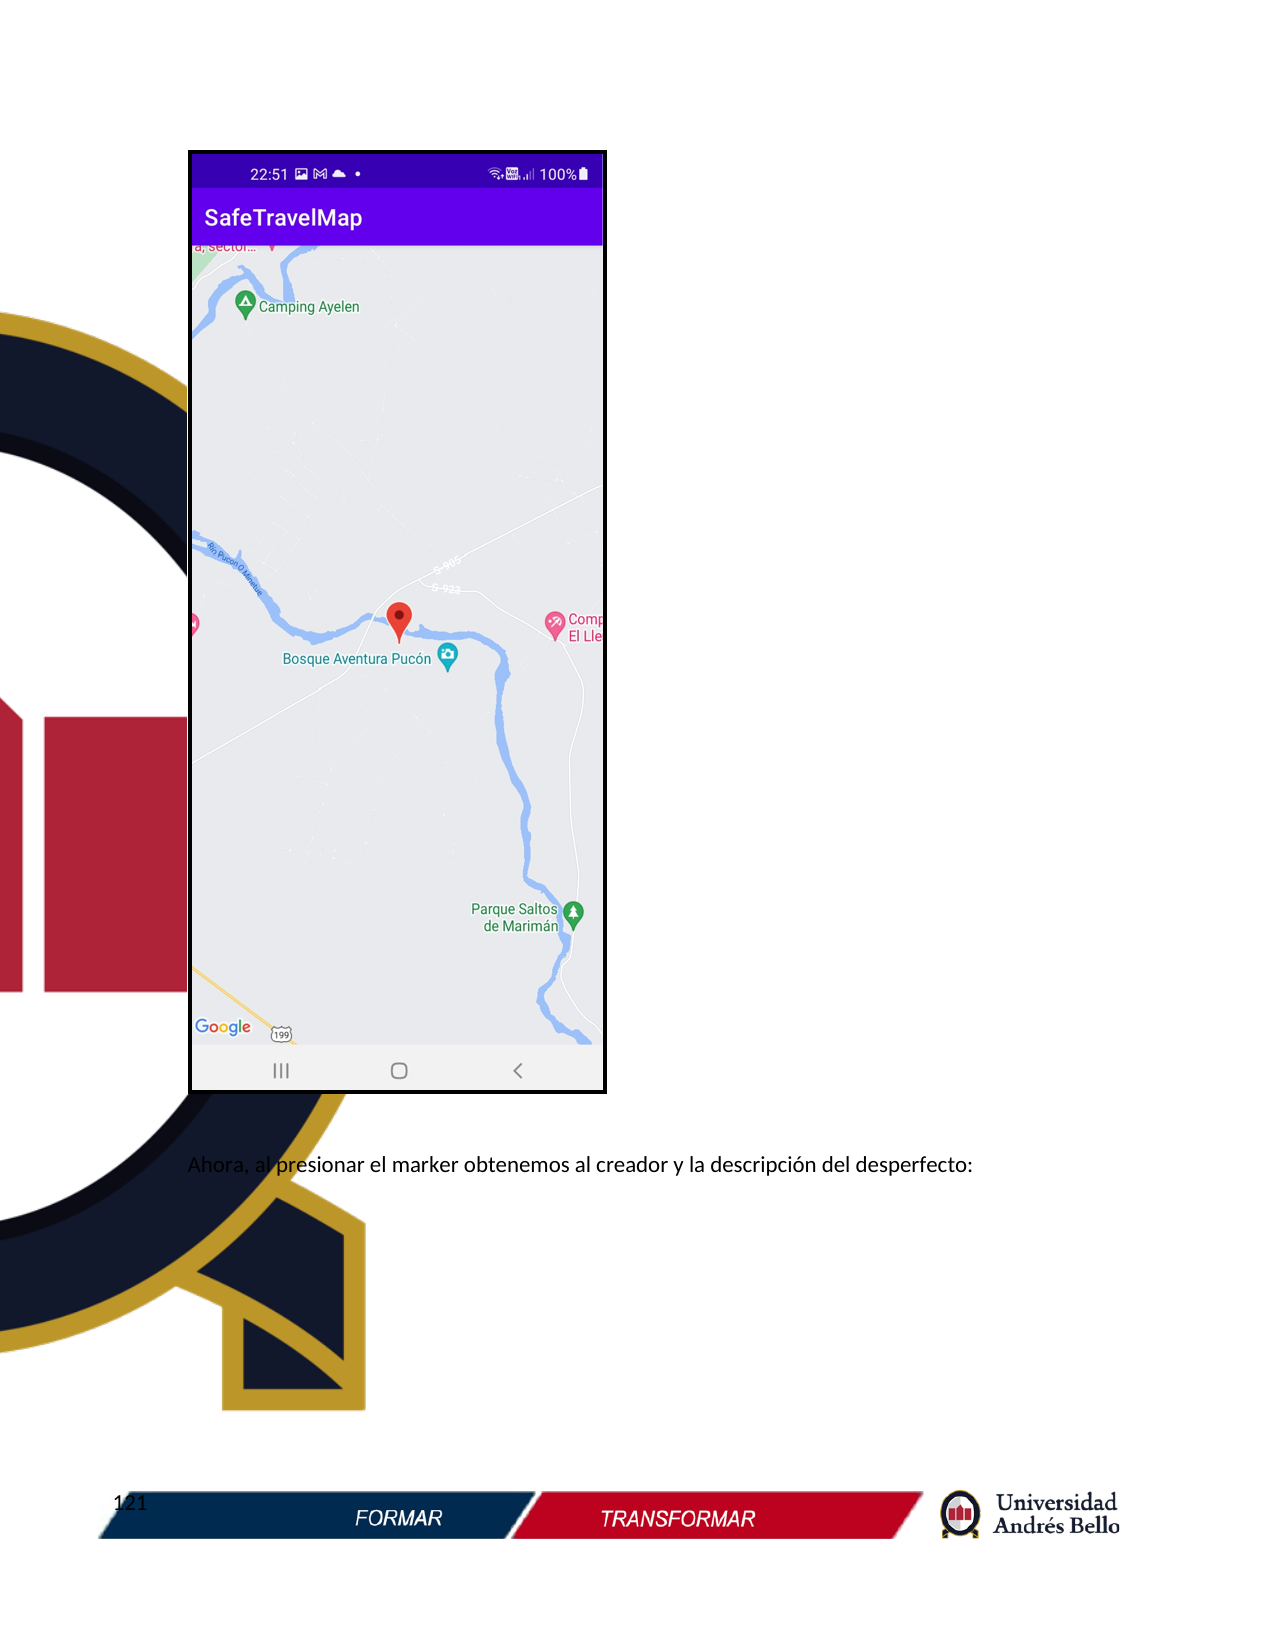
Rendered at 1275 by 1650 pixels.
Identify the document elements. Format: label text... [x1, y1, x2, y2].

picture [0, 299, 422, 1423]
picture [192, 154, 603, 1090]
text Ahora, al presionar el marker obtenemos al creador y la descripción del desperfecto: [187, 1150, 1162, 1178]
picture [97, 1489, 1120, 1539]
